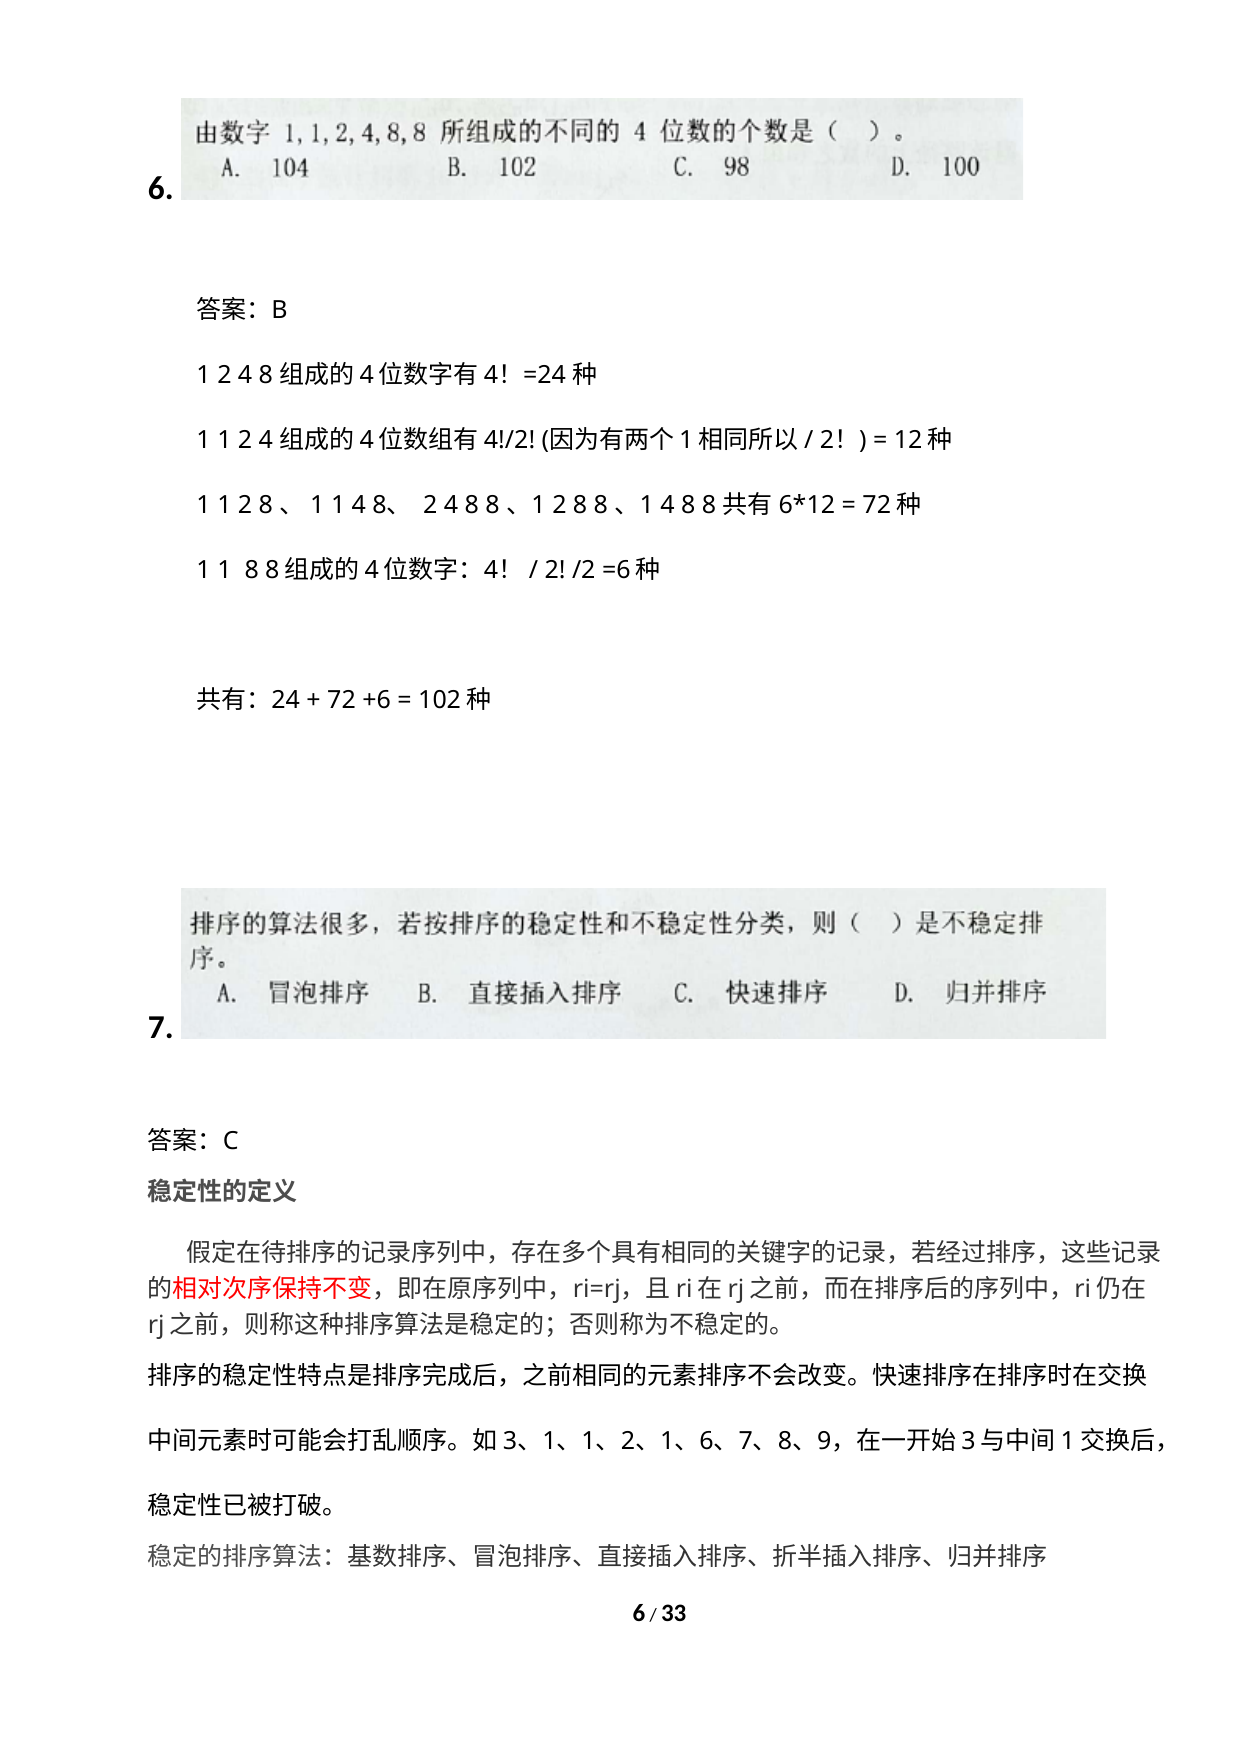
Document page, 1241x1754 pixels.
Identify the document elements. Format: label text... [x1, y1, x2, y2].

picture [181, 98, 1024, 200]
text 假定在待排序的记录序列中，存在多个具有相同的关键字的记录，若经过排序，这些记录的相对次序保持不变，即在原序列中，ri=rj，且ri在rj之前，而在排序后的序列中，ri仍在rj之前，则称这种排序算法是稳定的；否则称为不稳定的。 [148, 1232, 1167, 1341]
text 1 2 4 8 组成的4位数字有4！=24 种 [148, 340, 1167, 405]
text 稳定的排序算法：基数排序、冒泡排序、直接插入排序、折半插入排序、归并排序 [948, 1536, 1167, 1572]
text 稳定的排序算法：基数排序、冒泡排序、直接插入排序、折半插入排序、归并排序 [148, 1536, 448, 1572]
text 答案：C [148, 1106, 1167, 1171]
picture [181, 888, 1107, 1039]
text 稳定性的定义 [148, 1171, 1167, 1207]
text 1 1 2 8 、 1 1 4 8、 2 4 8 8 、1 2 8 8 、1 4 8 8 共有 6*12 = 72种 [148, 470, 1167, 535]
text 稳定的排序算法：基数排序、冒泡排序、直接插入排序、折半插入排序、归并排序 [773, 1536, 923, 1572]
text 排序的稳定性特点是排序完成后，之前相同的元素排序不会改变。快速排序在排序时在交换中间元素时可能会打乱顺序。如3、1、1、2、1、6、7、8、9，在一开始3与中间1交换后，稳定性已被打破。 [148, 1341, 1167, 1536]
text 共有：24 + 72 +6 = 102种 [148, 665, 1167, 730]
text 稳定的排序算法：基数排序、冒泡排序、直接插入排序、折半插入排序、归并排序 [598, 1536, 748, 1572]
text 1 1 8 8组成的4位数字：4！ / 2! /2 =6种 [148, 535, 1167, 600]
text 答案：B [148, 275, 1167, 340]
text 1 1 2 4 组成的4位数组有4!/2! (因为有两个1相同所以 / 2！) = 12种 [148, 405, 1167, 470]
